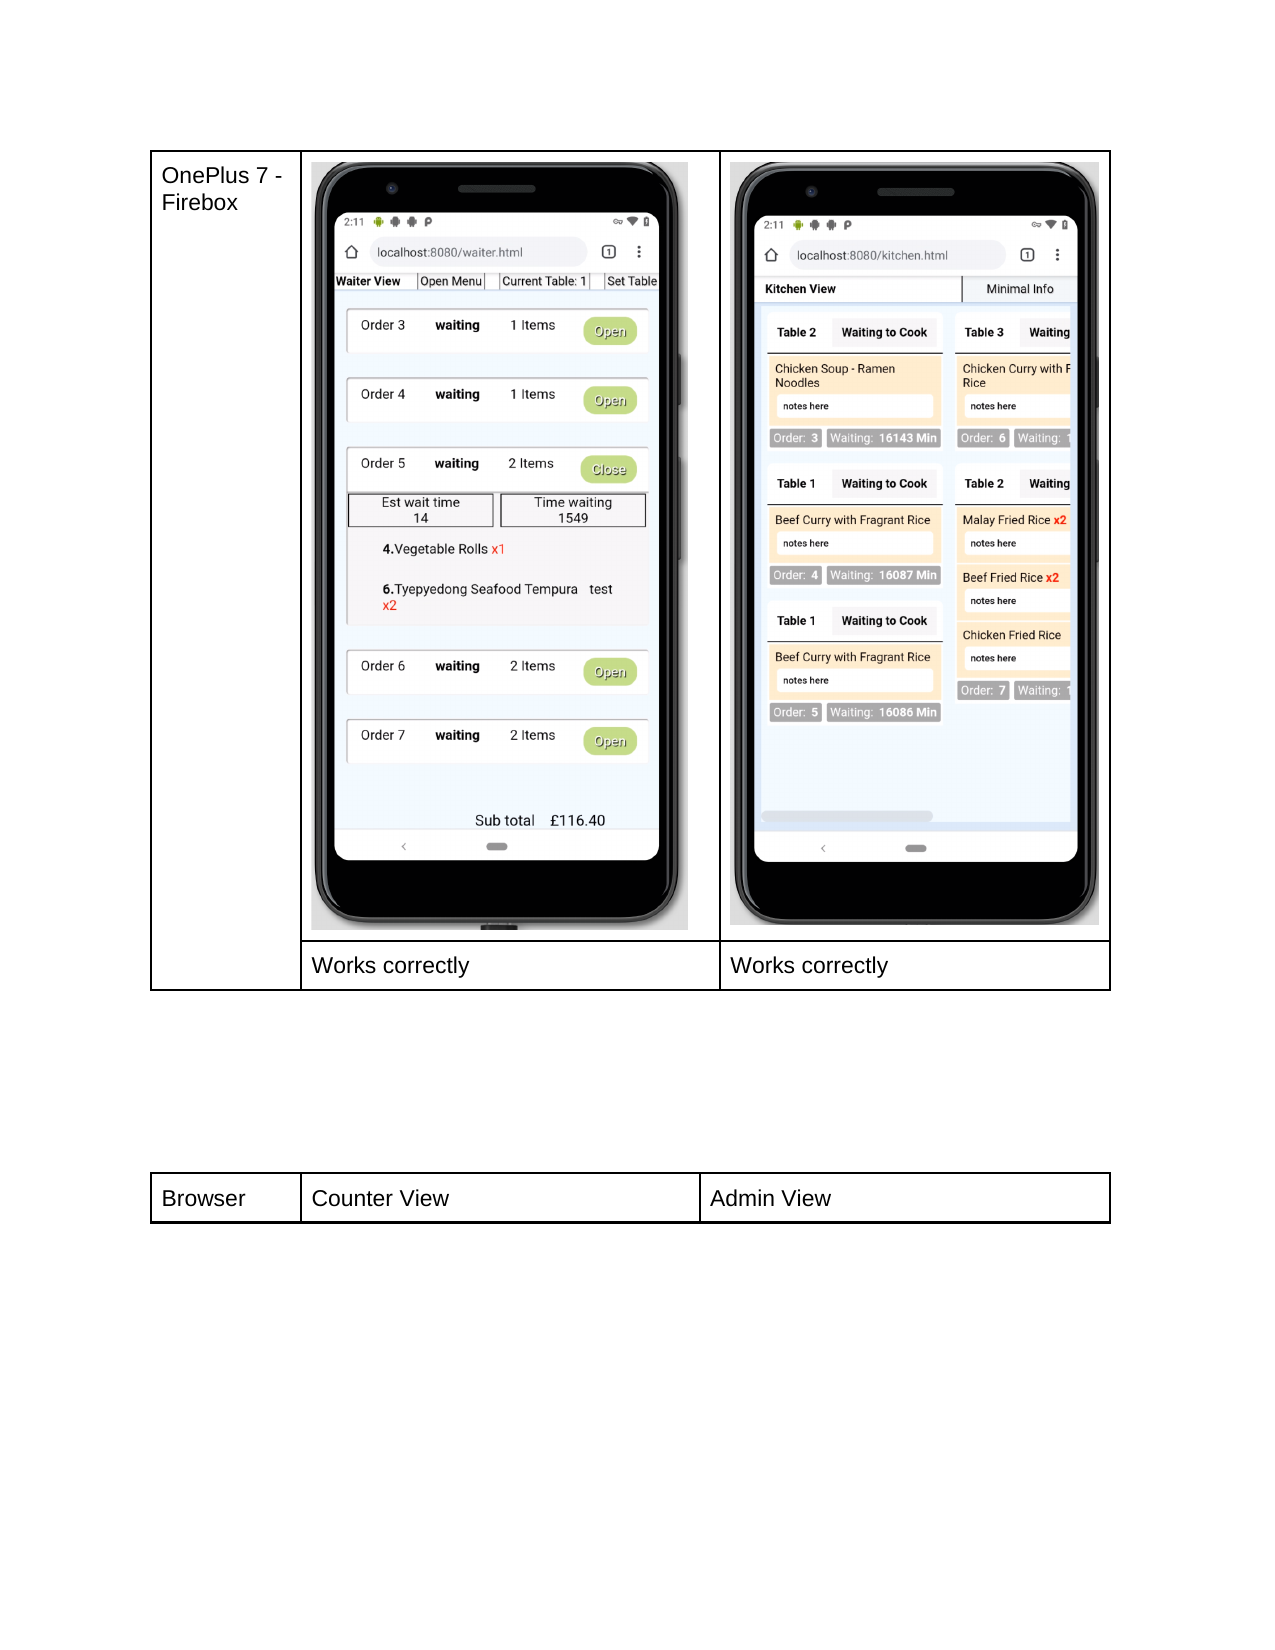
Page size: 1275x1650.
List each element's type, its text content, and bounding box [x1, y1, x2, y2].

picture [730, 162, 1099, 925]
table_cell OnePlus 7 - Firebox [152, 152, 300, 989]
table_cell Works correctly [302, 942, 719, 989]
table_header Admin View [701, 1174, 1109, 1221]
table_header Browser [152, 1174, 300, 1221]
picture [311, 162, 688, 930]
table_cell [302, 152, 719, 939]
table_header Counter View [302, 1174, 699, 1221]
table_cell [721, 152, 1109, 939]
table_cell Works correctly [721, 942, 1109, 989]
